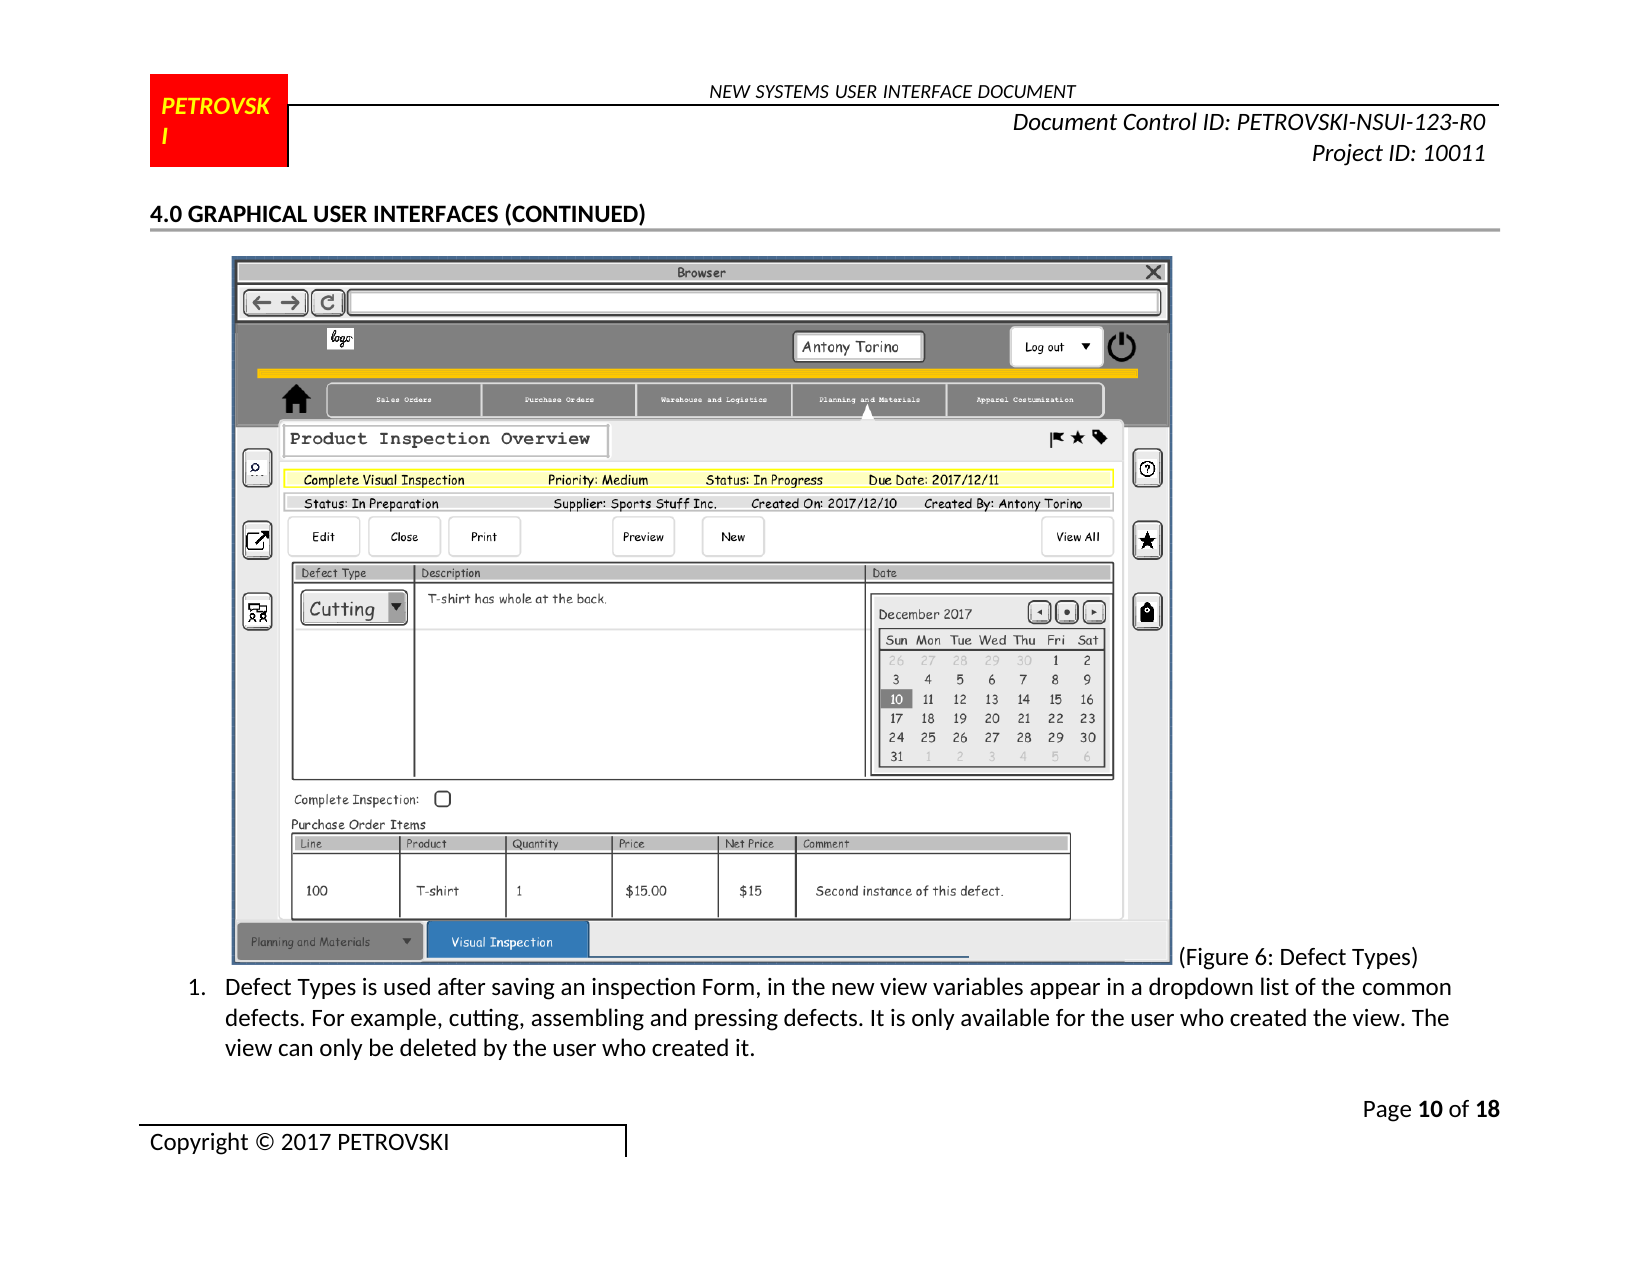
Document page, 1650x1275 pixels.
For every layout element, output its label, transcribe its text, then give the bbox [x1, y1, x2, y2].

text 4.0 GRAPHICAL USER INTERFACES (CONTINUED) [150, 198, 1500, 228]
list Defect Types is used after saving an inspection Form, in the new view variables appear in a dropdown list of the common defects. For example, cutting, assembling and pressing defects. It is only available for the user who created the view. The view can only be deleted by the user who created it. [187, 971, 1500, 1063]
picture [231, 256, 1173, 965]
